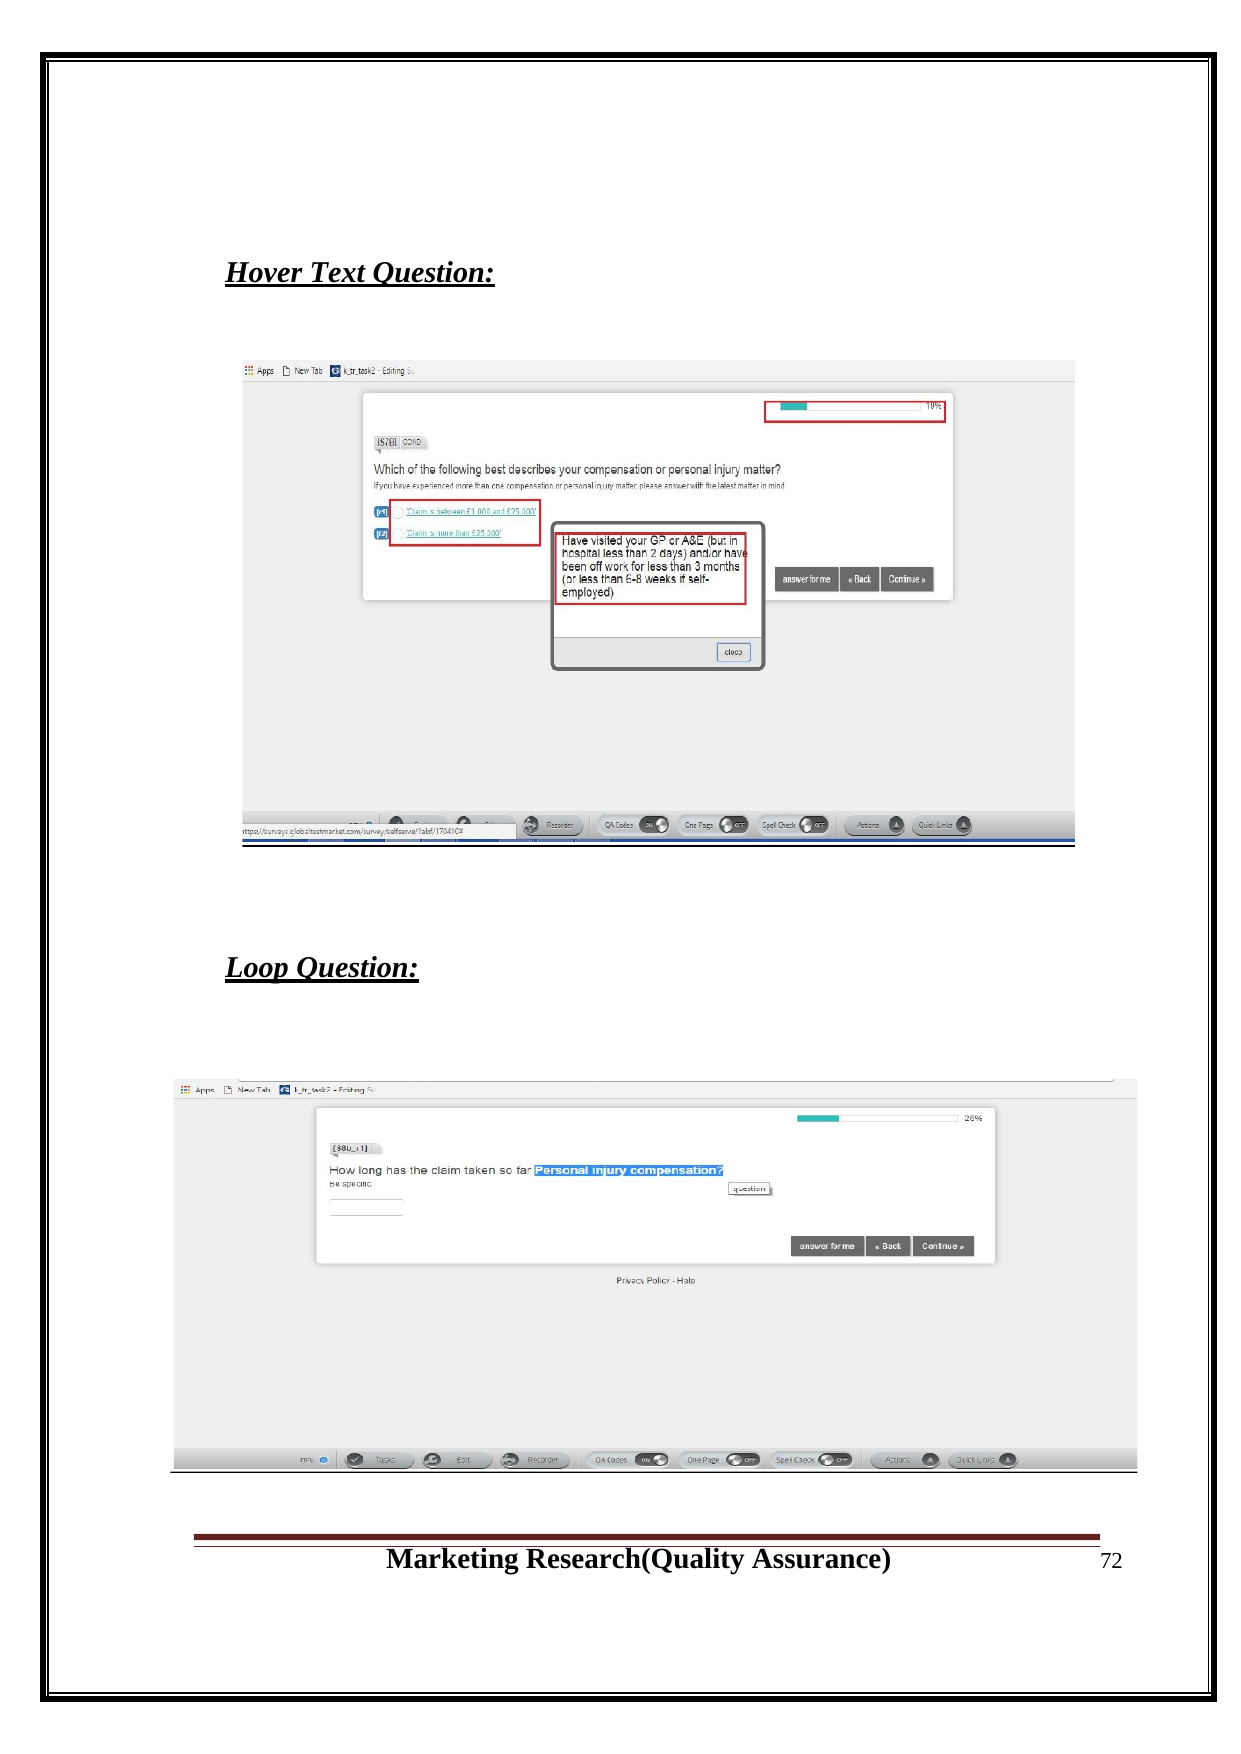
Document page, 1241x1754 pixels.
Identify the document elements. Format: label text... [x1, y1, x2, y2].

picture [242, 360, 1075, 847]
text Loop Question: [225, 949, 1208, 984]
text Hover Text Question: [225, 254, 1208, 289]
picture [170, 1079, 1138, 1473]
